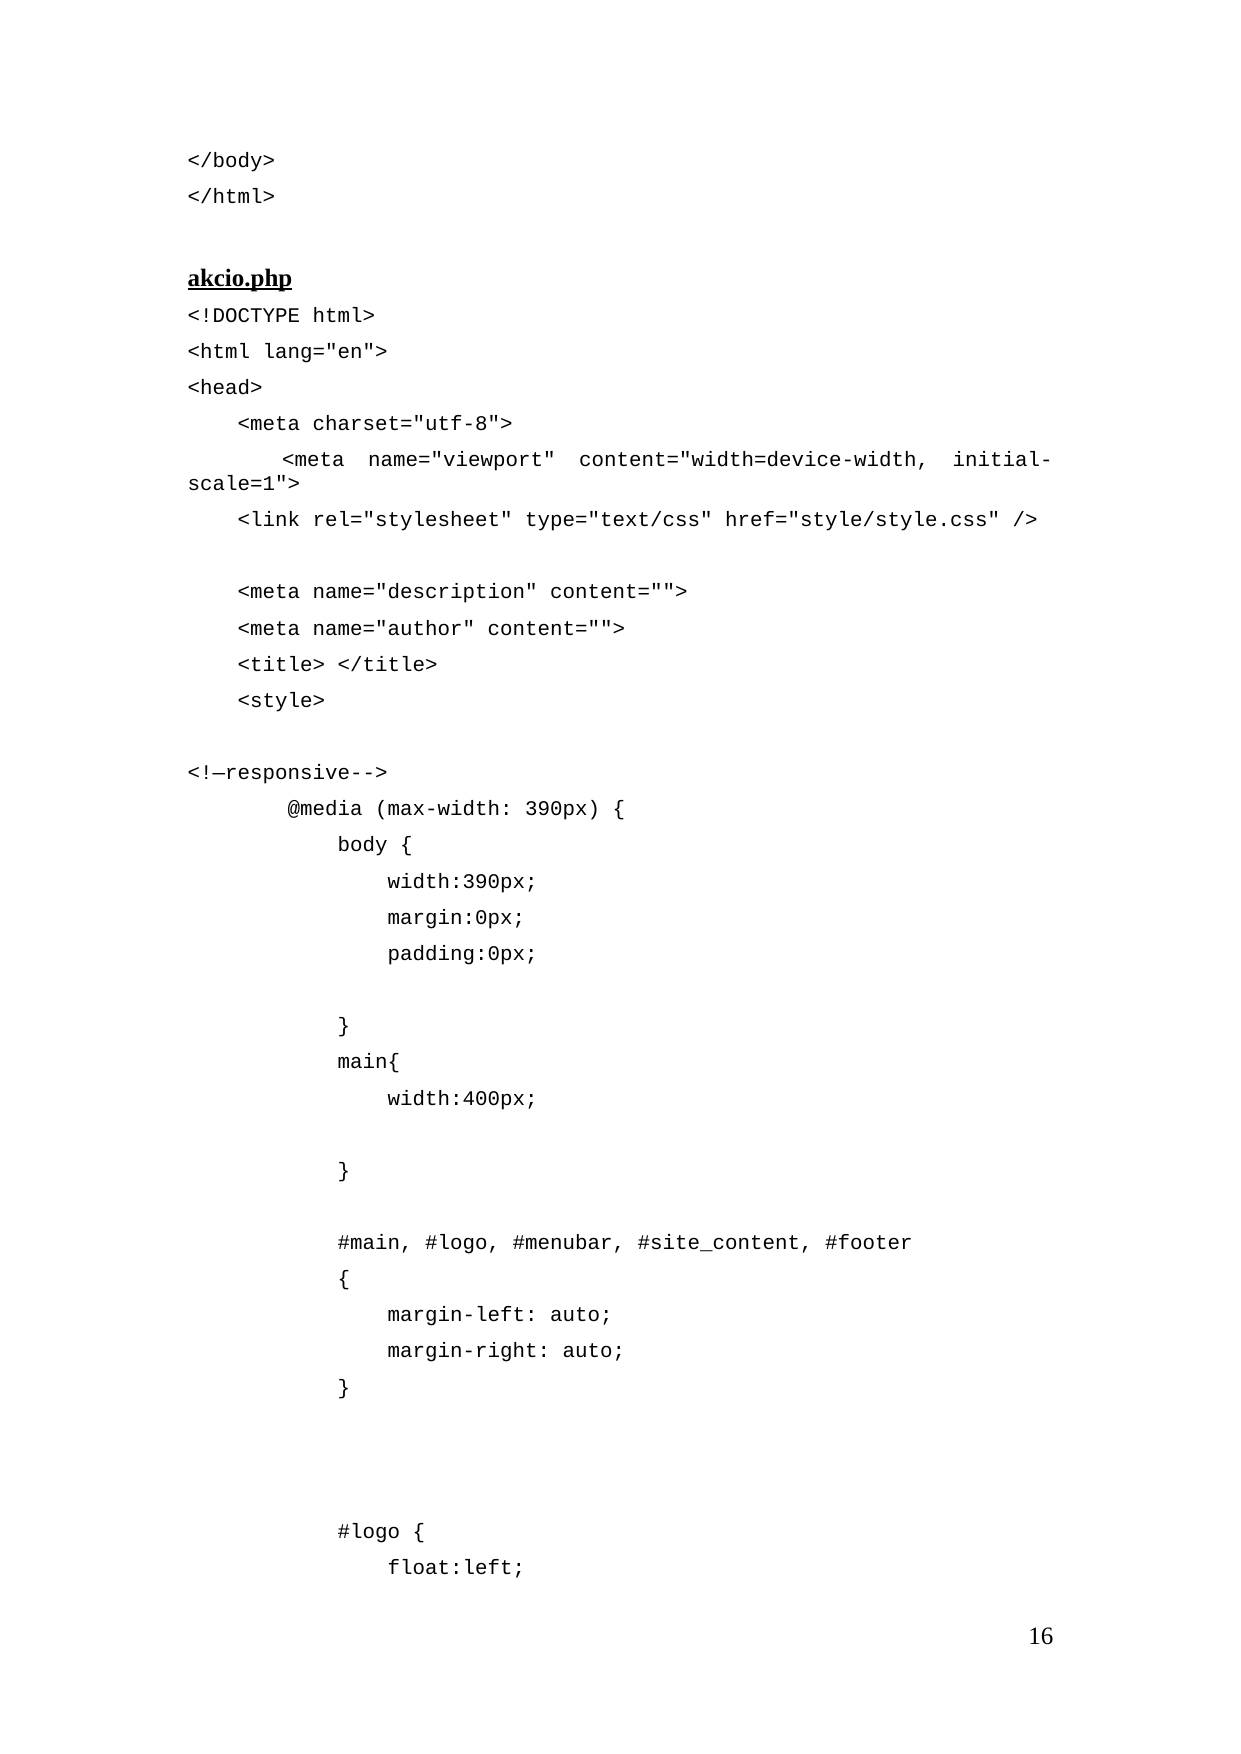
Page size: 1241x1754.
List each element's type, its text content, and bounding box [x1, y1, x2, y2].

text width:390px; [187, 871, 1053, 894]
text <title> </title> [187, 654, 1053, 677]
text main{ [187, 1051, 1053, 1075]
text } [187, 1015, 1053, 1039]
text margin-left: auto; [187, 1304, 1053, 1328]
text #main, #logo, #menubar, #site_content, #footer [187, 1232, 1053, 1256]
text <link rel="stylesheet" type="text/css" href="style/style.css" /> [187, 509, 1053, 533]
text <meta name="author" content=""> [187, 618, 1053, 641]
text <style> [187, 690, 1053, 713]
text #logo { [187, 1521, 1053, 1545]
text margin:0px; [187, 907, 1053, 930]
text <!—responsive--> [187, 762, 1053, 786]
text </body> [187, 150, 1053, 174]
text <head> [187, 377, 1053, 401]
text width:400px; [187, 1087, 1053, 1111]
text <html lang="en"> [187, 341, 1053, 364]
text margin-right: auto; [187, 1341, 1053, 1364]
text </html> [187, 186, 1053, 210]
text { [187, 1268, 1053, 1292]
text <!DOCTYPE html> [187, 305, 1053, 328]
text padding:0px; [187, 943, 1053, 967]
text <meta name="viewport" content="width=device-width, initial-scale=1"> [187, 449, 1053, 497]
text body { [187, 834, 1053, 858]
text @media (max-width: 390px) { [187, 798, 1053, 822]
text } [187, 1160, 1053, 1183]
text float:left; [187, 1557, 1053, 1581]
text } [187, 1377, 1053, 1400]
text akcio.php [187, 263, 1053, 292]
text <meta name="description" content=""> [187, 581, 1053, 605]
text <meta charset="utf-8"> [187, 413, 1053, 437]
